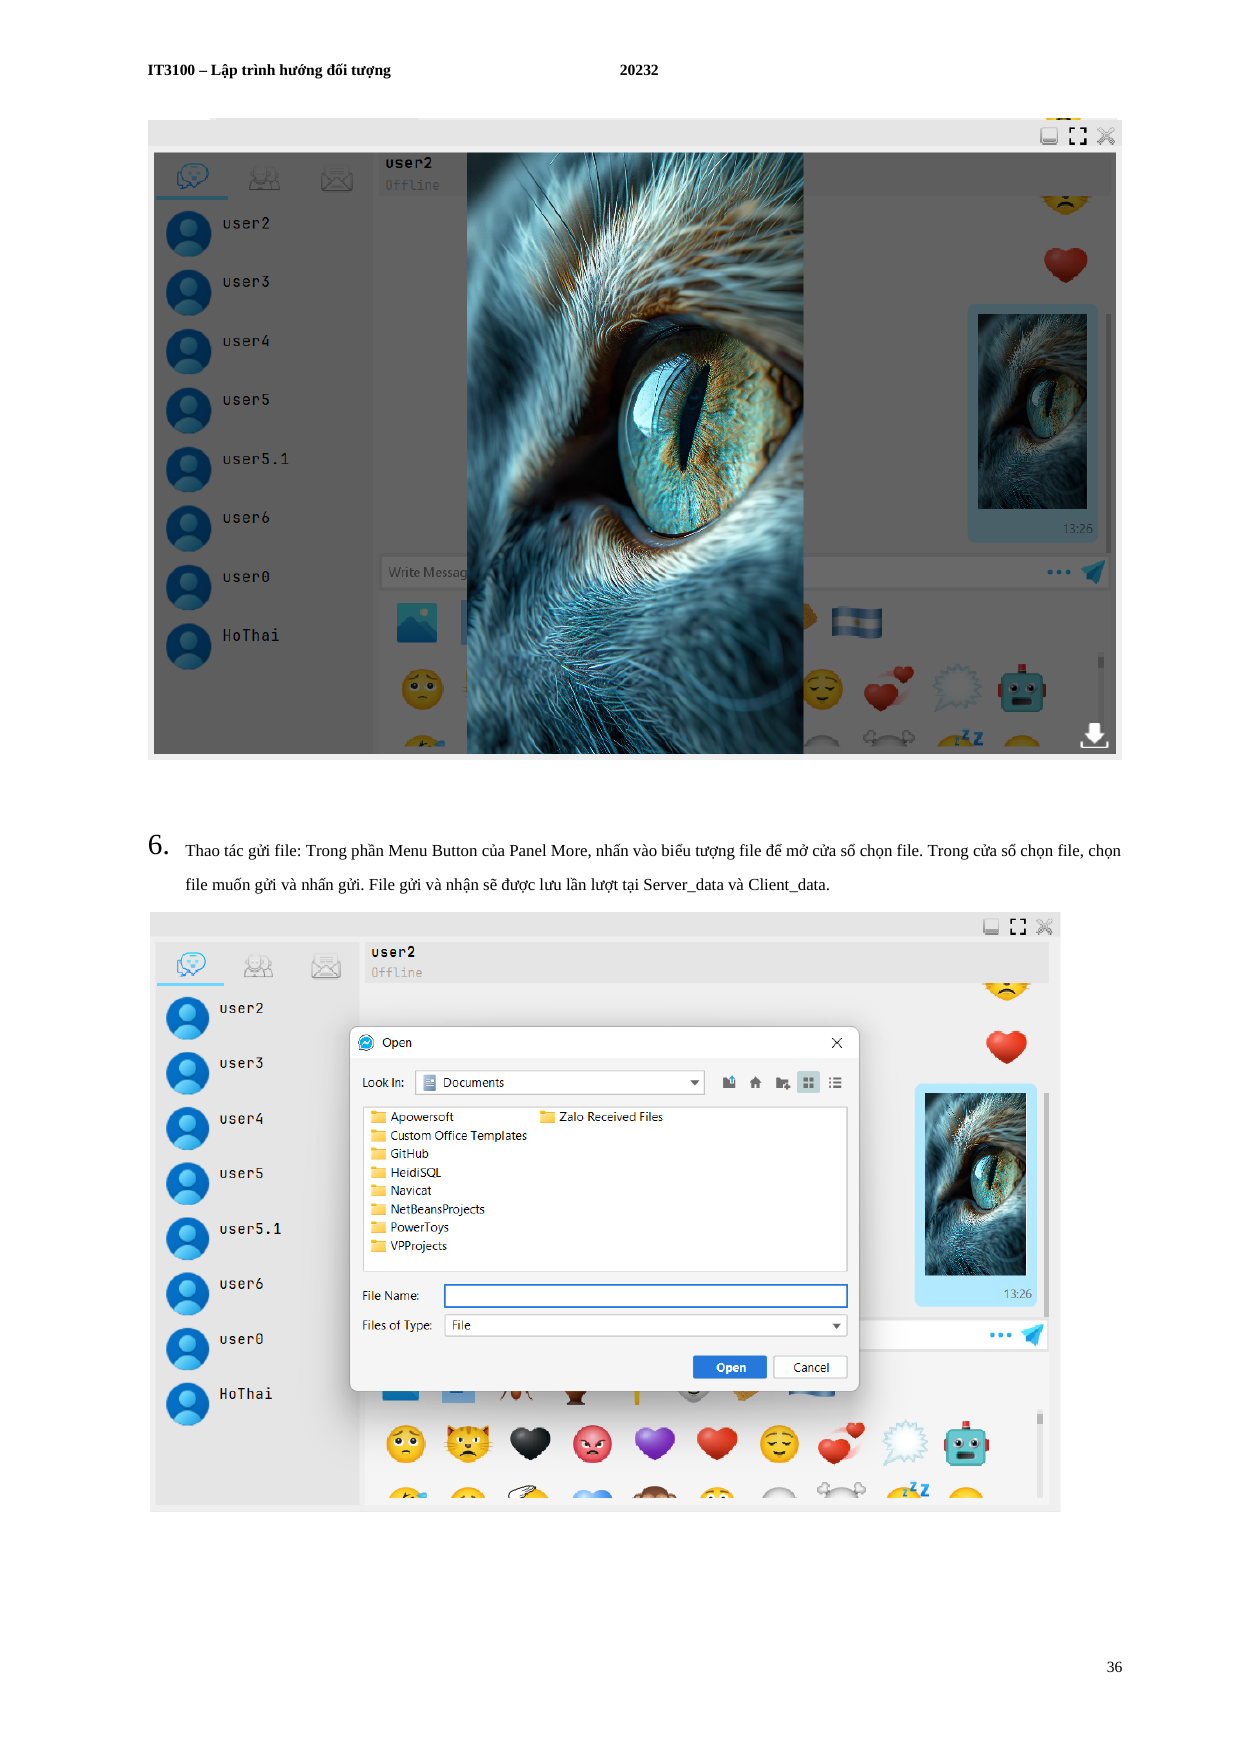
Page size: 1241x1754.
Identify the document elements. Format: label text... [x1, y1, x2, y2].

list Thao tác gửi file: Trong phần Menu Button của Panel More, nhấn vào biểu tượng file để mở cửa sổ chọn file. Trong cửa sổ chọn file, chọn file muốn gửi và nhấn gửi. File gửi và nhận sẽ được lưu lần lượt tại Server_data và Client_data. [148, 827, 1122, 894]
picture [147, 910, 1061, 1512]
picture [147, 118, 1122, 760]
